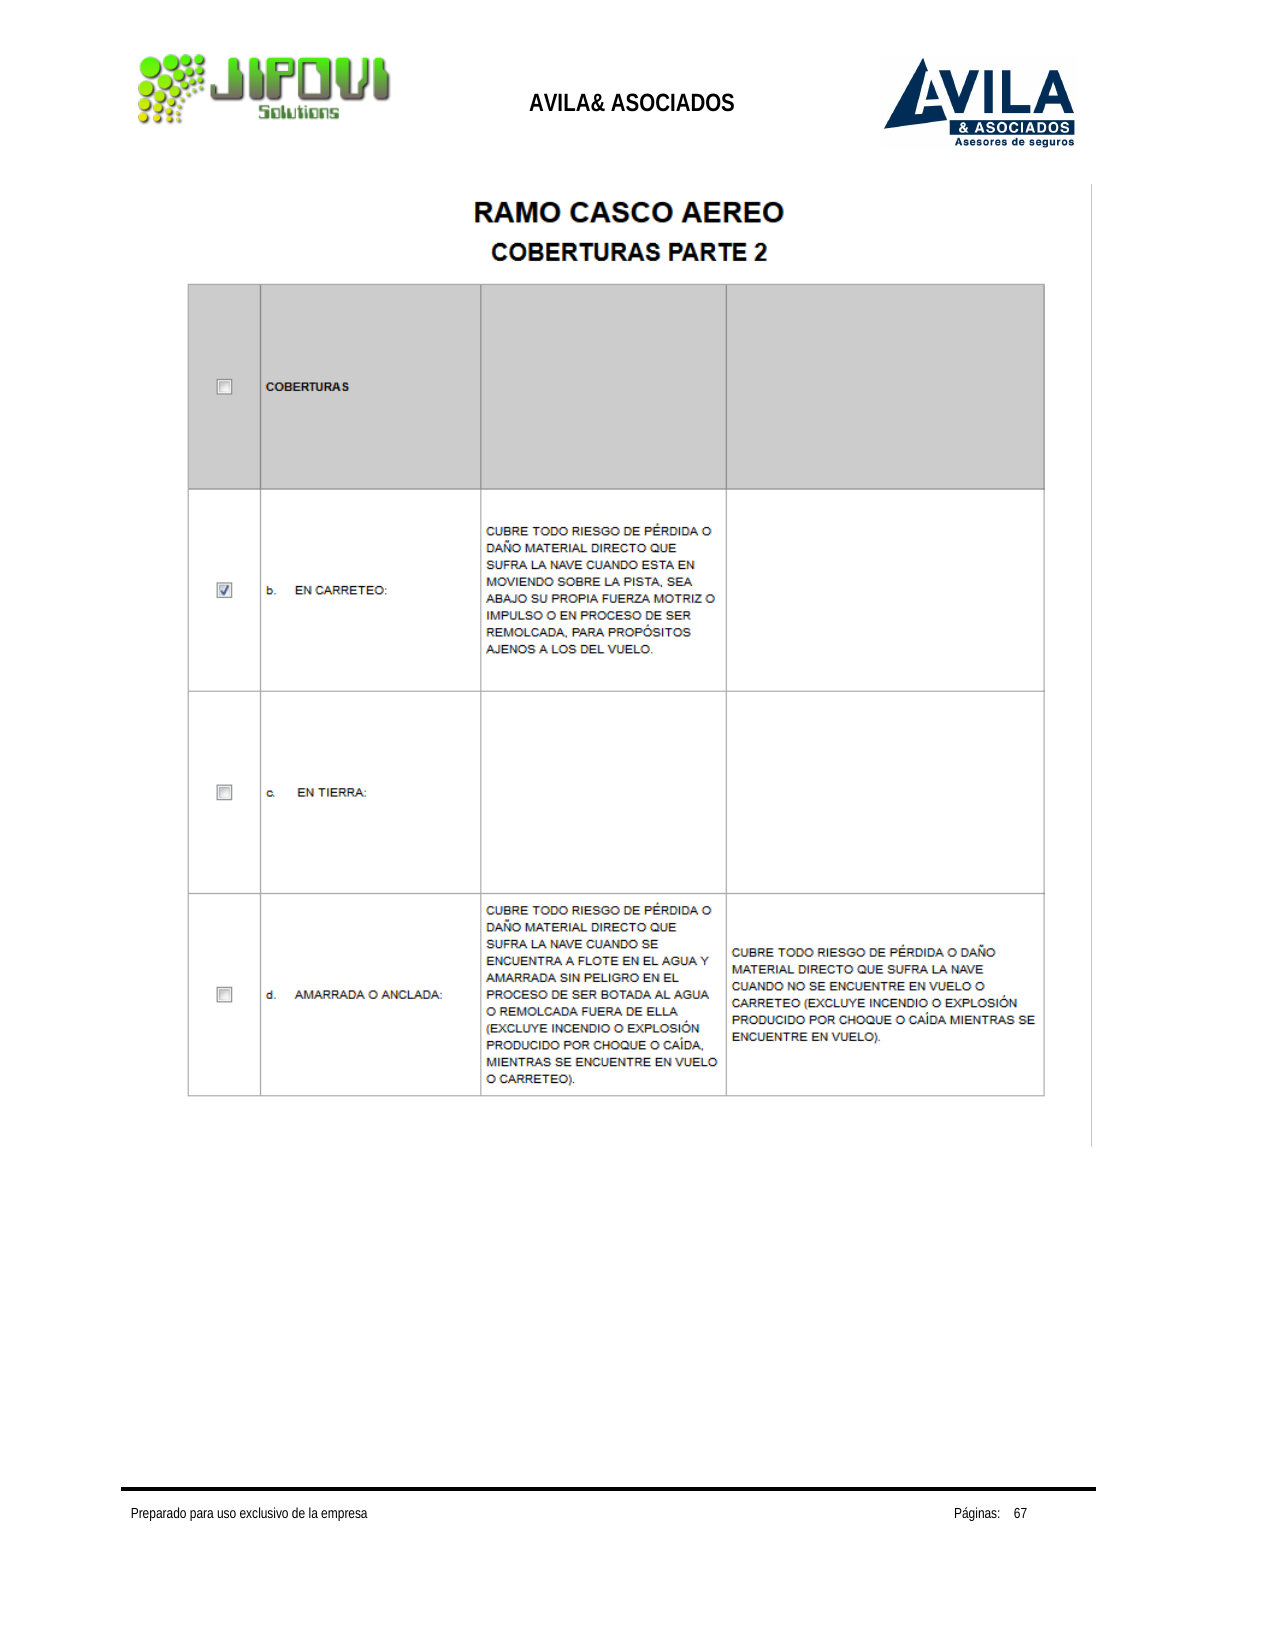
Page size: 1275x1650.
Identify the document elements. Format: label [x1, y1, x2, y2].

picture [130, 184, 1093, 1147]
picture [131, 47, 394, 128]
picture [881, 57, 1077, 148]
